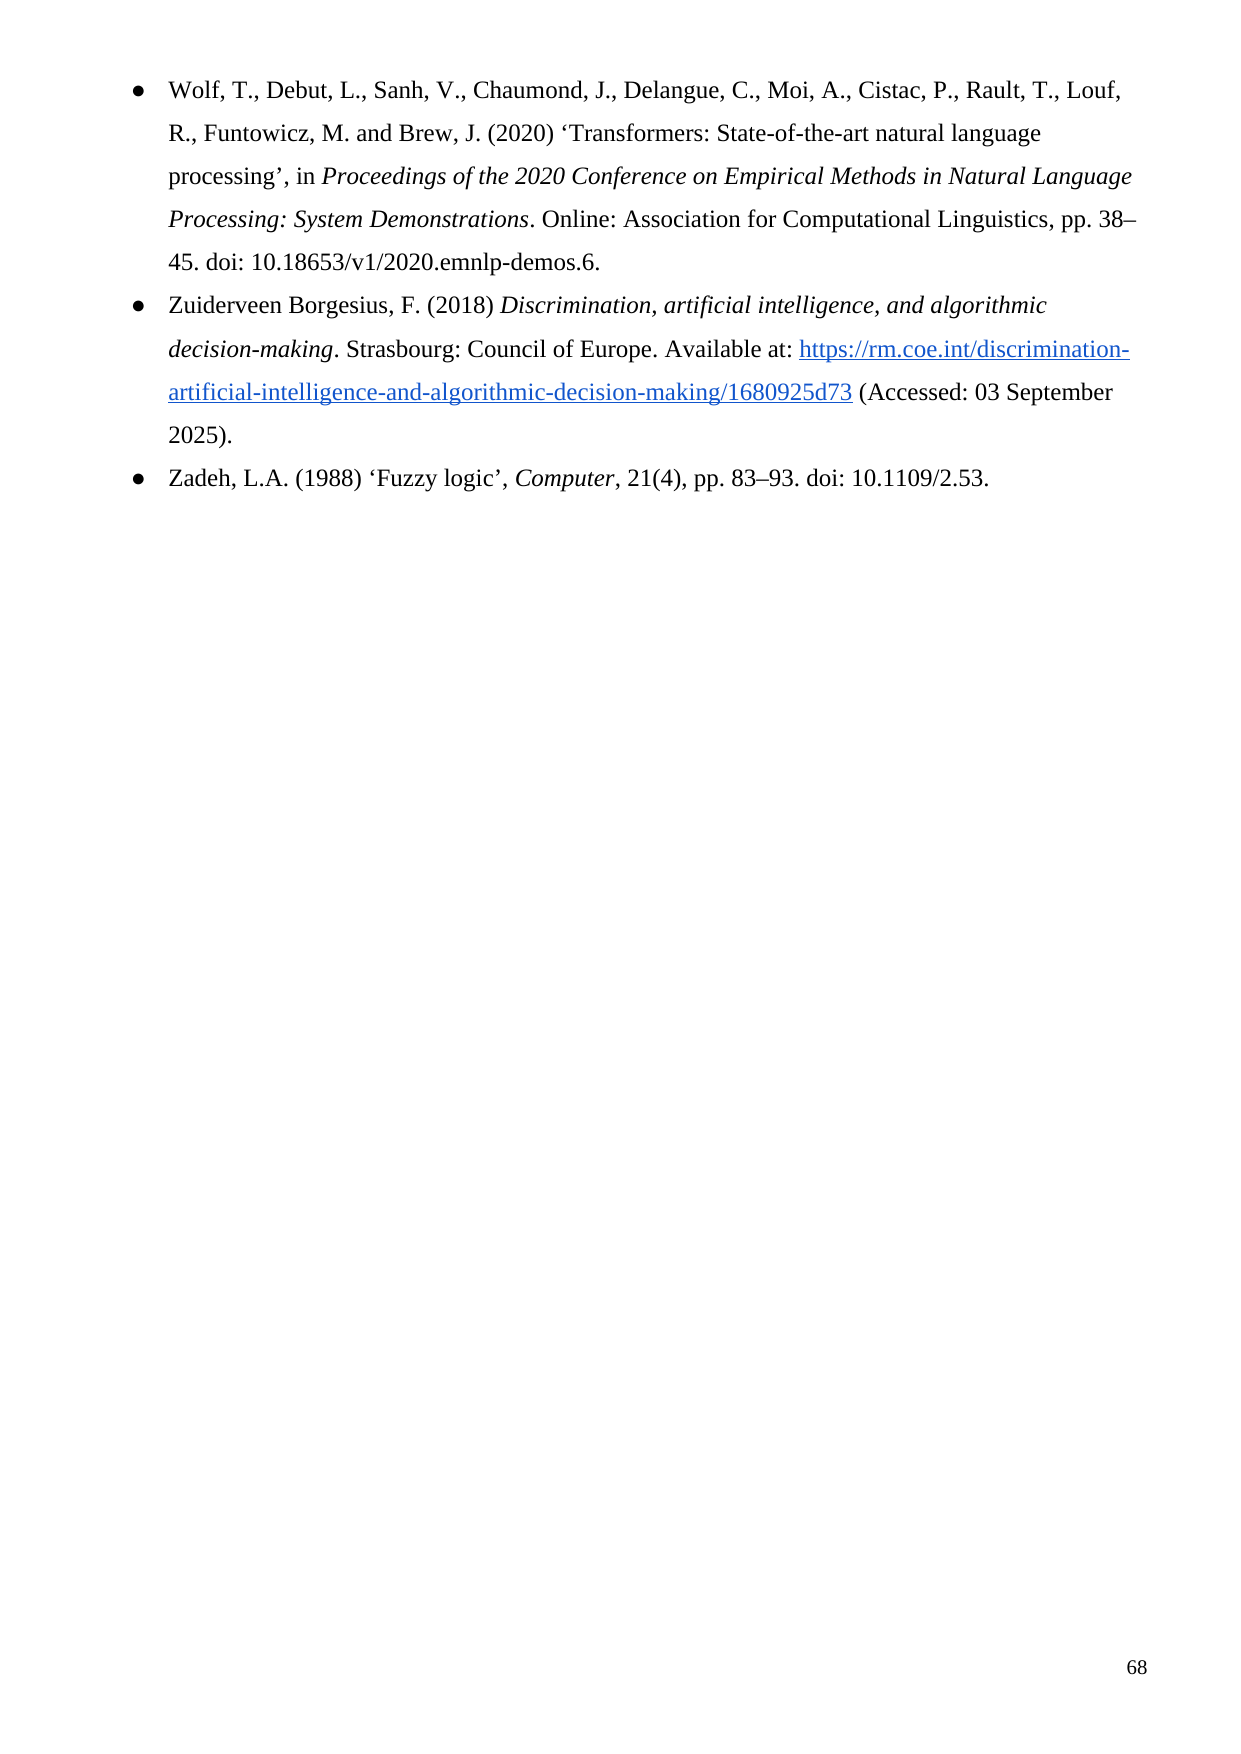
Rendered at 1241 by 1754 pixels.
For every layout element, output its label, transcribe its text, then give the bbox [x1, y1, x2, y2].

list Zuiderveen Borgesius, F. (2018) Discrimination, artificial intelligence, and algorithmic decision-making. Strasbourg: Council of Europe. Available at: https://rm.coe.int/discrimination-artificial-intelligence-and-algorithmic-decision-making/1680925d73 (Accessed: 03 September 2025). [131, 291, 1147, 449]
list Zadeh, L.A. (1988) ‘Fuzzy logic’, Computer, 21(4), pp. 83–93. doi: 10.1109/2.53. [131, 463, 1147, 492]
list Wolf, T., Debut, L., Sanh, V., Chaumond, J., Delangue, C., Moi, A., Cistac, P., Rault, T., Louf, R., Funtowicz, M. and Brew, J. (2020) ‘Transformers: State-of-the-art natural language processing’, in Proceedings of the 2020 Conference on Empirical Methods in Natural Language Processing: System Demonstrations. Online: Association for Computational Linguistics, pp. 38–45. doi: 10.18653/v1/2020.emnlp-demos.6. [131, 75, 1147, 276]
